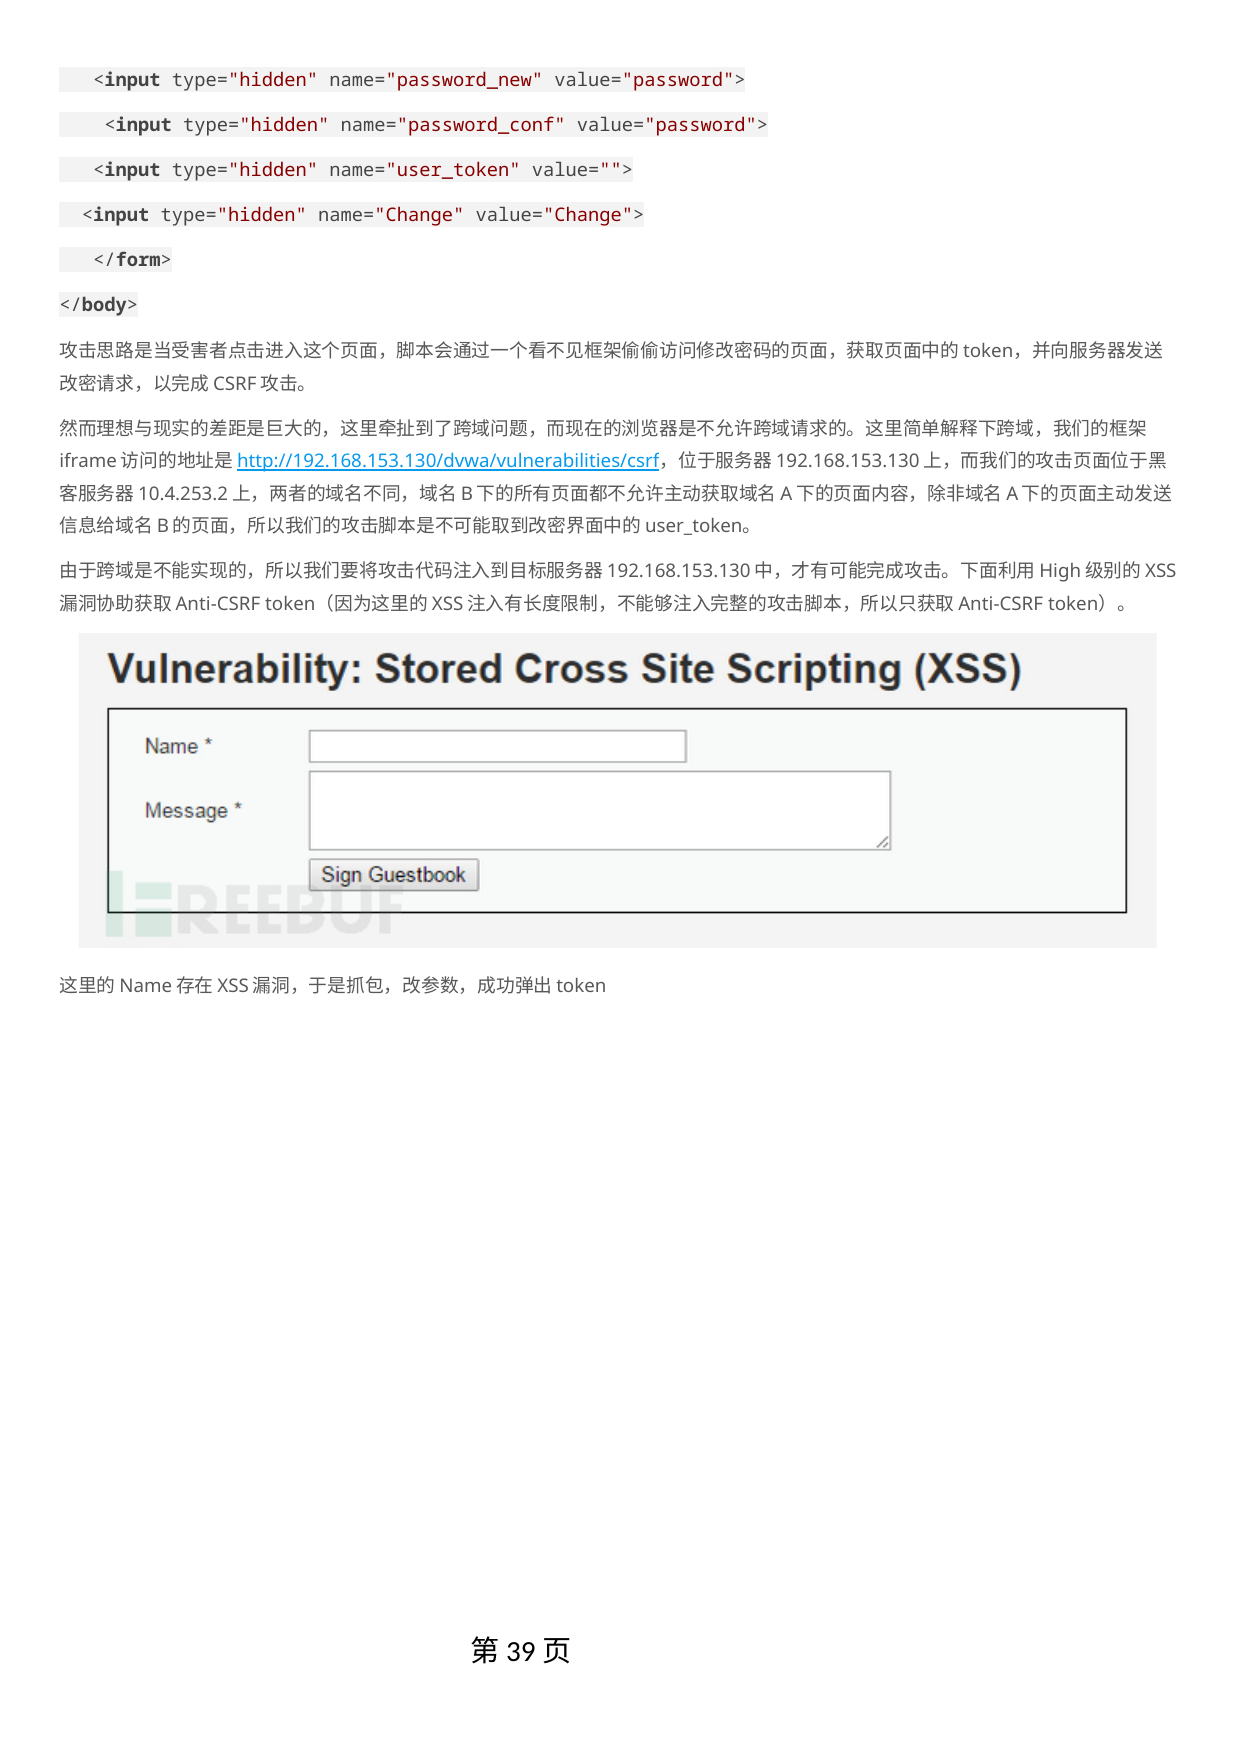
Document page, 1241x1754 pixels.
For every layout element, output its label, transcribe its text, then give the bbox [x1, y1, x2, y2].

text <input type="hidden" name="user_token" value=""> [59, 153, 1181, 186]
text <input type="hidden" name="password_new" value="password"> [59, 63, 1181, 96]
text 这里的Name存在XSS漏洞，于是抓包，改参数，成功弹出token [59, 968, 1181, 1001]
text </body> [59, 288, 1181, 321]
picture [78, 633, 1157, 948]
text <input type="hidden" name="Change" value="Change"> [59, 198, 1181, 231]
text 然而理想与现实的差距是巨大的，这里牵扯到了跨域问题，而现在的浏览器是不允许跨域请求的。这里简单解释下跨域，我们的框架iframe访问的地址是http://192.168.153.130/dvwa/vulnerabilities/csrf，位于服务器192.168.153.130上，而我们的攻击页面位于黑客服务器10.4.253.2上，两者的域名不同，域名B下的所有页面都不允许主动获取域名A下的页面内容，除非域名A下的页面主动发送信息给域名B的页面，所以我们的攻击脚本是不可能取到改密界面中的user_token。 [59, 411, 1181, 541]
text 由于跨域是不能实现的，所以我们要将攻击代码注入到目标服务器192.168.153.130中，才有可能完成攻击。下面利用High级别的XSS漏洞协助获取Anti-CSRF token（因为这里的XSS注入有长度限制，不能够注入完整的攻击脚本，所以只获取Anti-CSRF token）。 [59, 553, 1181, 618]
text <input type="hidden" name="password_conf" value="password"> [59, 108, 1181, 141]
text 攻击思路是当受害者点击进入这个页面，脚本会通过一个看不见框架偷偷访问修改密码的页面，获取页面中的token，并向服务器发送改密请求，以完成CSRF攻击。 [59, 333, 1181, 398]
text </form> [59, 243, 1181, 276]
